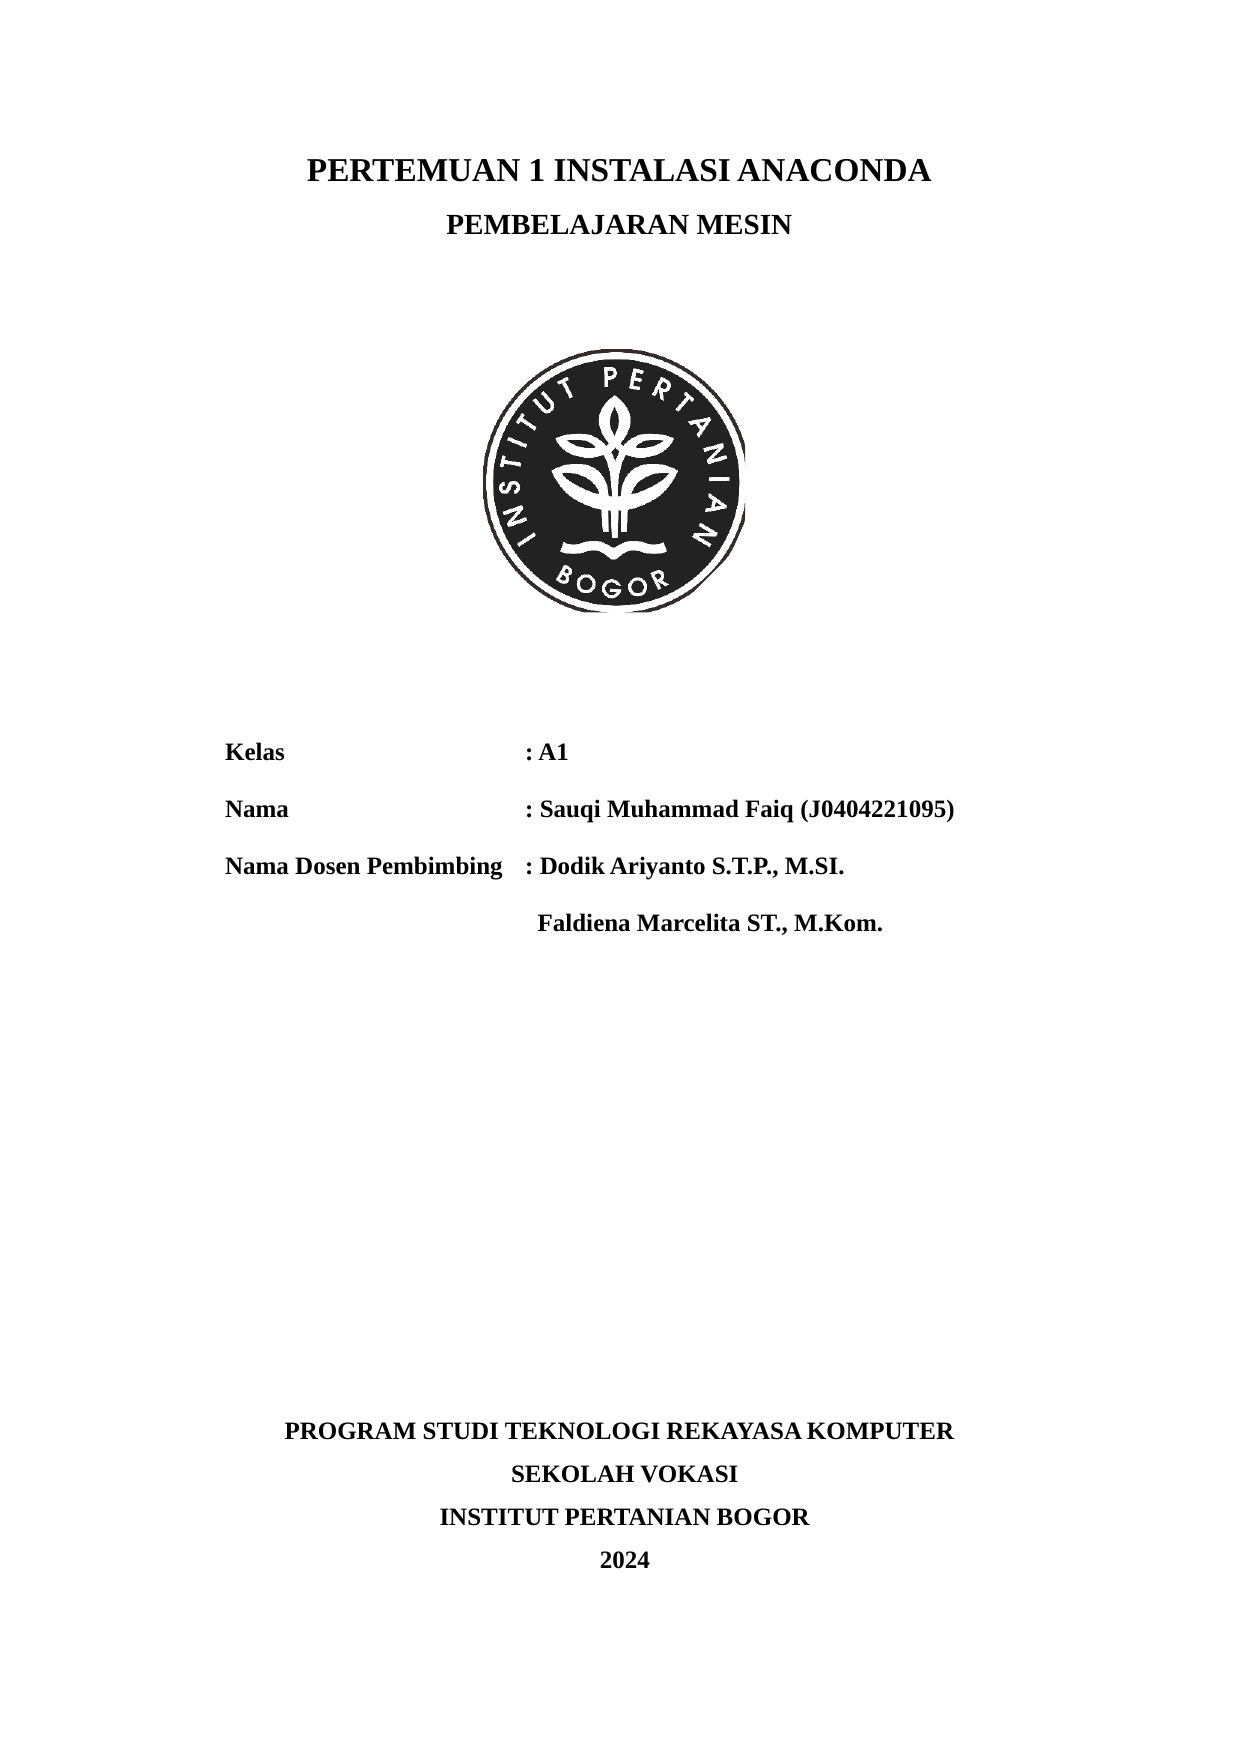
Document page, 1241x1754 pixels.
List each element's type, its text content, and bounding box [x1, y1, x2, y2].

text PROGRAM STUDI TEKNOLOGI REKAYASA KOMPUTER [281, 1416, 957, 1444]
text SEKOLAH VOKASI [352, 1459, 897, 1488]
text Faldiena Marcelita ST., M.Kom. [225, 908, 1107, 937]
picture [482, 349, 745, 612]
text INSTITUT PERTANIAN BOGOR [352, 1502, 897, 1531]
text Nama : Sauqi Muhammad Faiq (J0404221095) [150, 794, 1238, 823]
text Nama Dosen Pembimbing : Dodik Ariyanto S.T.P., M.SI. [150, 851, 1238, 880]
text PERTEMUAN 1 INSTALASI ANACONDA [150, 150, 1088, 188]
text PEMBELAJARAN MESIN [150, 207, 1088, 241]
text Kelas : A1 [150, 737, 887, 766]
text 2024 [352, 1545, 897, 1574]
